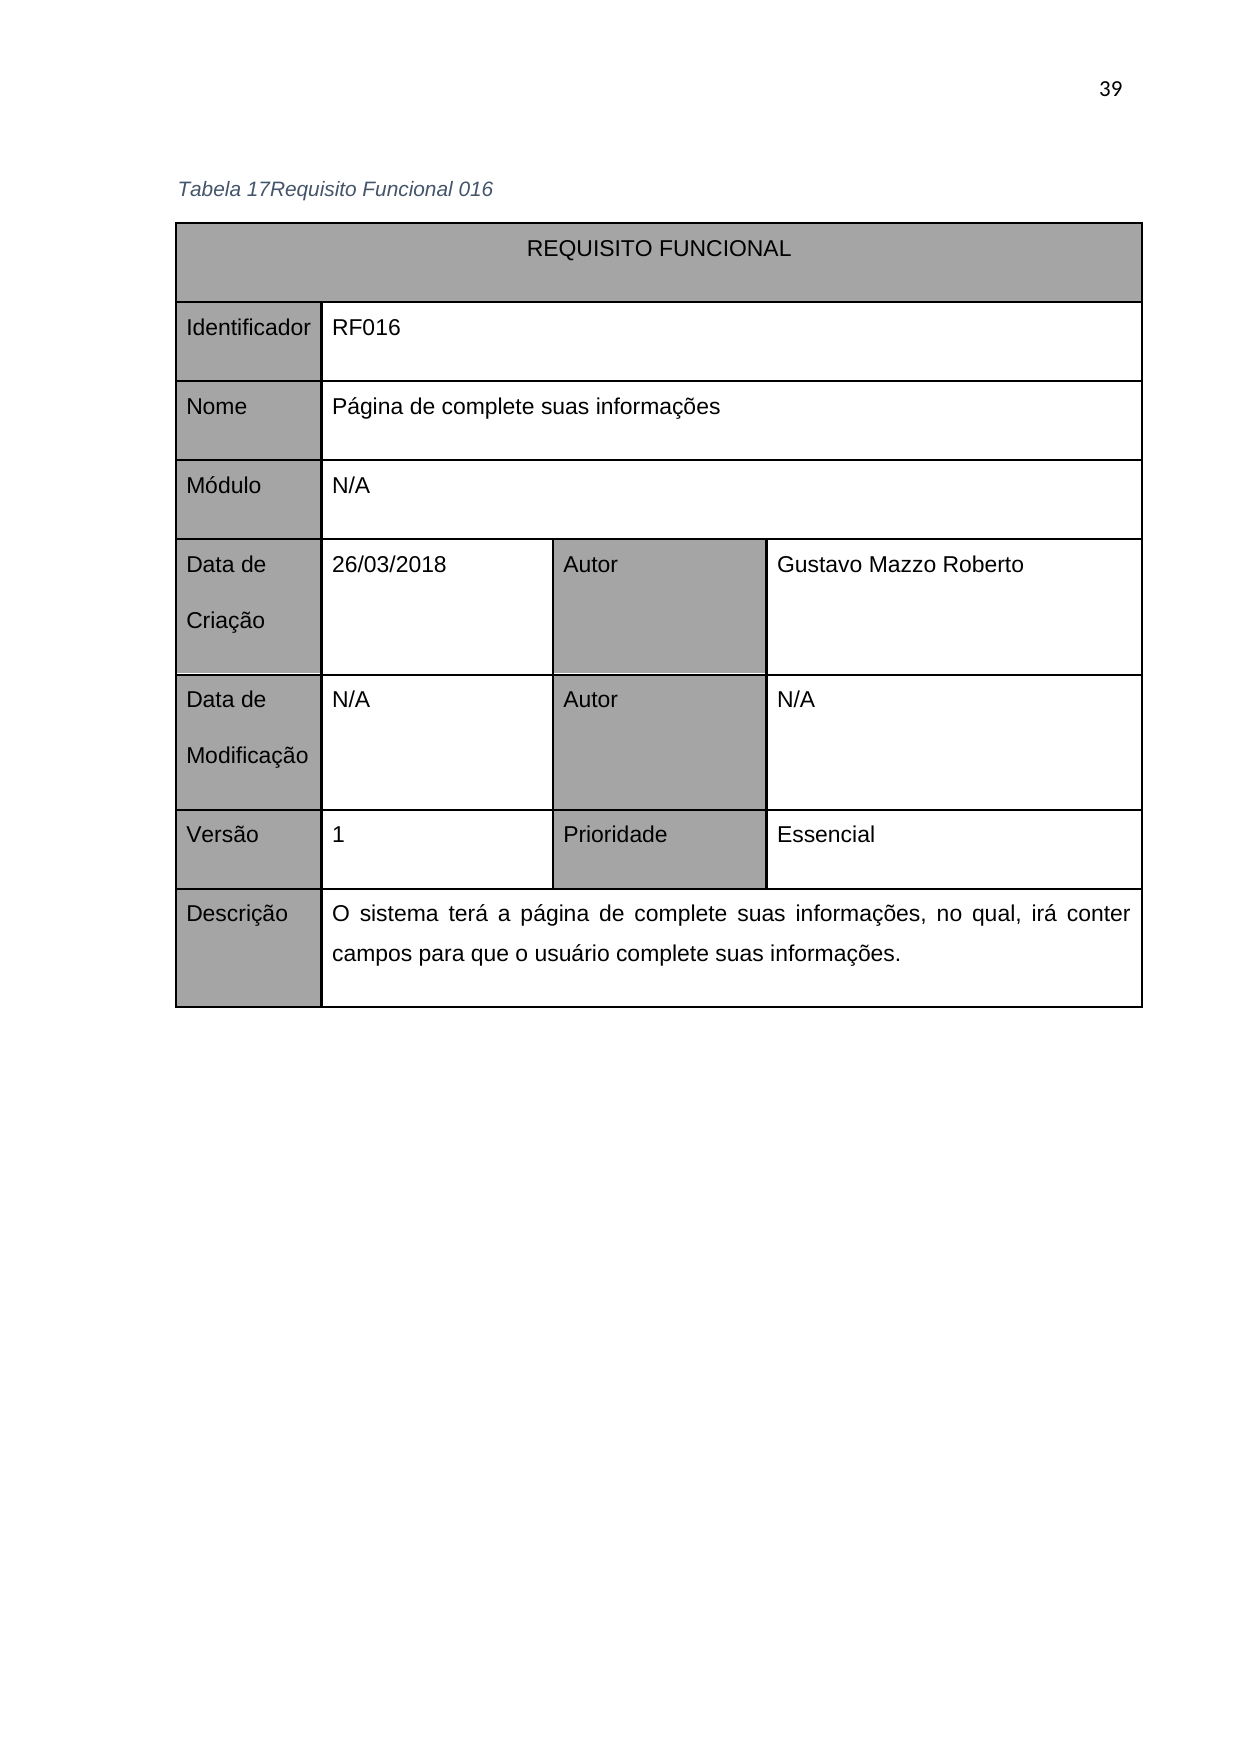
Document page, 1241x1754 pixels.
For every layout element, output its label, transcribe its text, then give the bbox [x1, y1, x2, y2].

table_cell N/A [323, 676, 552, 809]
table_cell Autor [554, 540, 765, 673]
table_cell N/A [768, 676, 1141, 809]
table_cell Página de complete suas informações [323, 382, 1141, 459]
table_cell Essencial [768, 811, 1141, 888]
table_cell Prioridade [554, 811, 765, 888]
table_cell N/A [323, 461, 1141, 538]
text Tabela 17Requisito Funcional 016 [177, 177, 1122, 201]
table_cell Data de Criação [177, 540, 320, 673]
table_cell Data de Modificação [177, 676, 320, 809]
table_cell O sistema terá a página de complete suas informações, no qual, irá conter campos para que o usuário complete suas informações. [323, 890, 1141, 1006]
table_cell RF016 [323, 303, 1141, 380]
table_cell Identificador [177, 303, 320, 380]
table_cell Descrição [177, 890, 320, 1006]
table_cell Nome [177, 382, 320, 459]
table_cell Versão [177, 811, 320, 888]
table_header REQUISITO FUNCIONAL [177, 224, 1141, 301]
table_cell 26/03/2018 [323, 540, 552, 673]
table_cell 1 [323, 811, 552, 888]
table_cell Gustavo Mazzo Roberto [768, 540, 1141, 673]
table_cell Módulo [177, 461, 320, 538]
table_cell Autor [554, 676, 765, 809]
